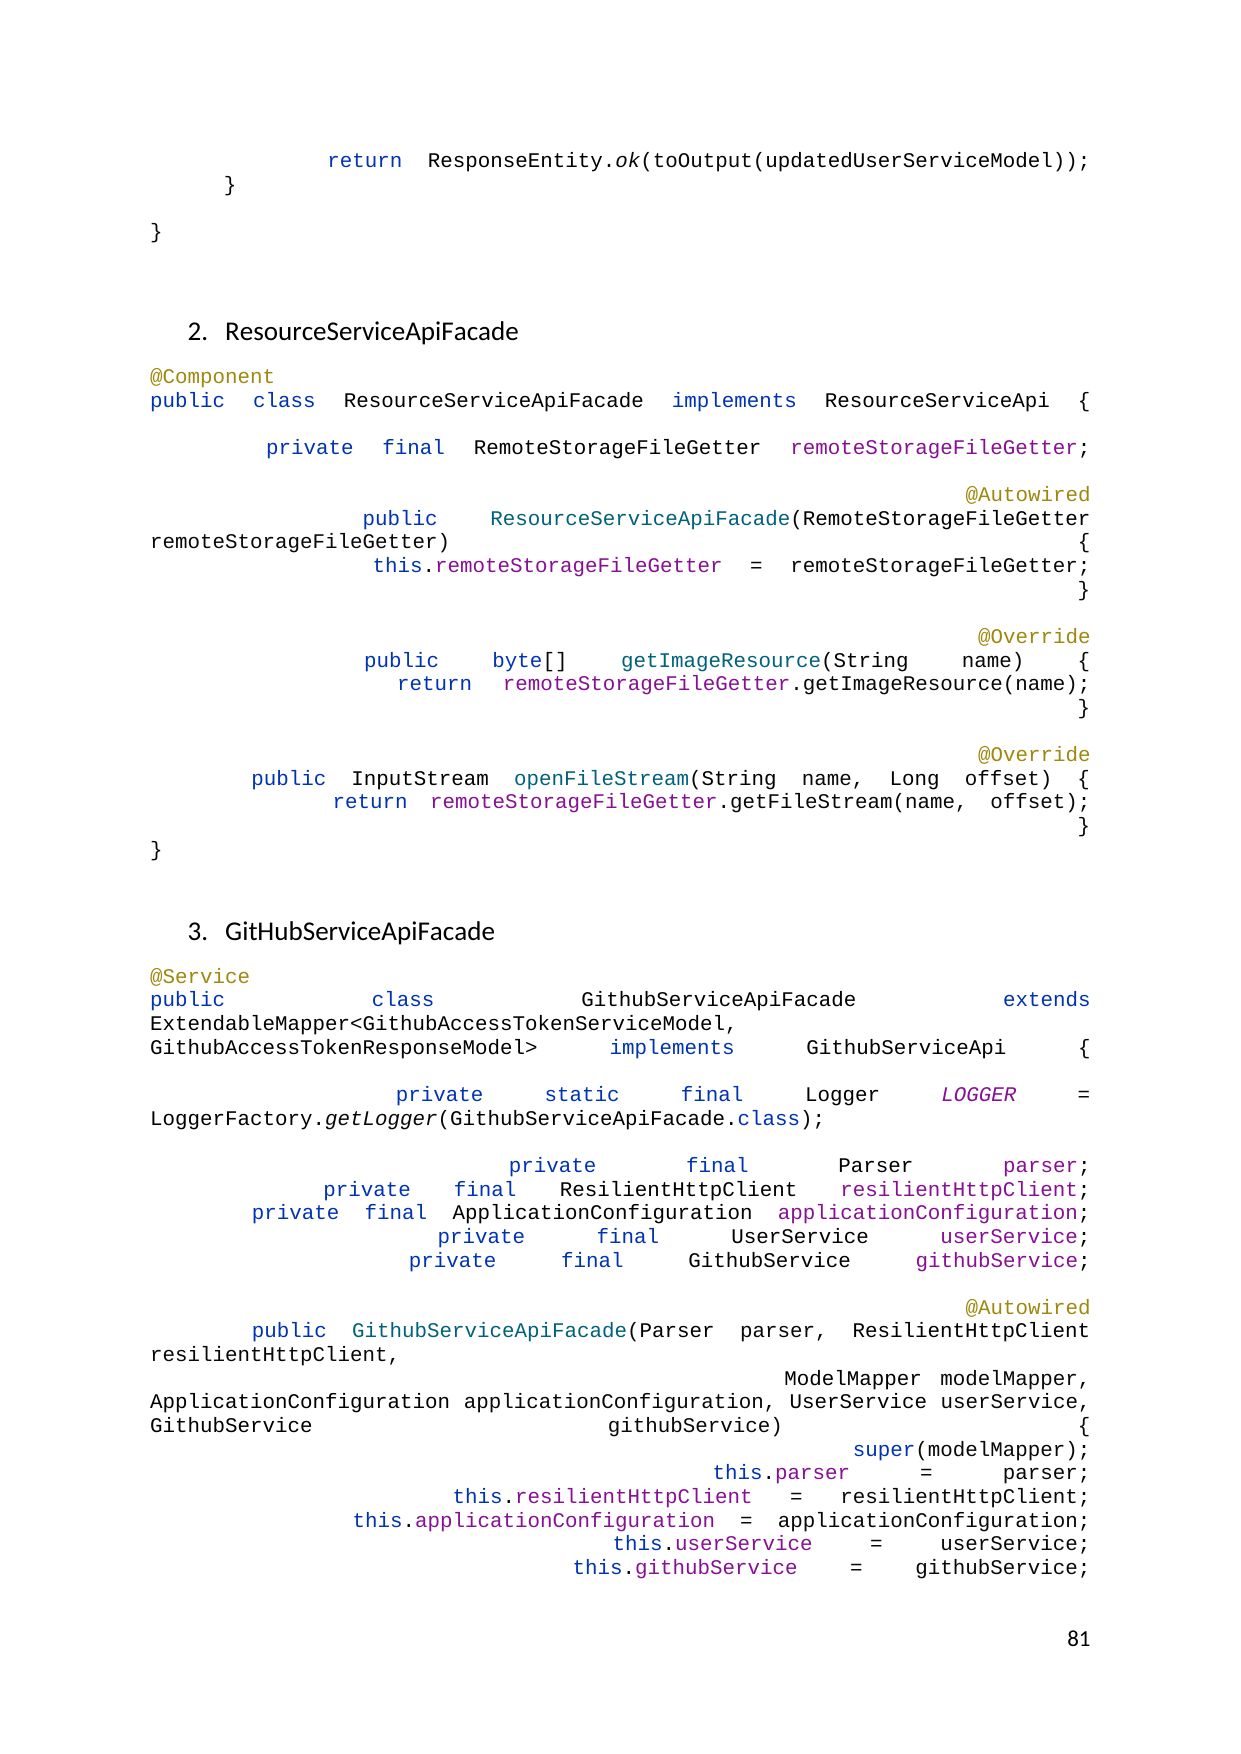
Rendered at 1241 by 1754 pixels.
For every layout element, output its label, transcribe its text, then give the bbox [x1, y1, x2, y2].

list ResourceServiceApiFacade [187, 314, 1090, 347]
list GitHubServiceApiFacade [187, 914, 1090, 947]
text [150, 966, 1090, 1581]
text } [150, 221, 1090, 244]
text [224, 150, 1090, 197]
text @Component public class ResourceServiceApiFacade implements ResourceServiceApi { private final RemoteStorageFileGetter remoteStorageFileGetter; @Autowired public ResourceServiceApiFacade(RemoteStorageFileGetter remoteStorageFileGetter) { this.remoteStorageFileGetter = remoteStorageFileGetter; } @Override public byte[] getImageResource(String name) { return remoteStorageFileGetter.getImageResource(name); } @Override public InputStream openFileStream(String name, Long offset) { return remoteStorageFileGetter.getFileStream(name, offset); } } [150, 366, 1090, 862]
